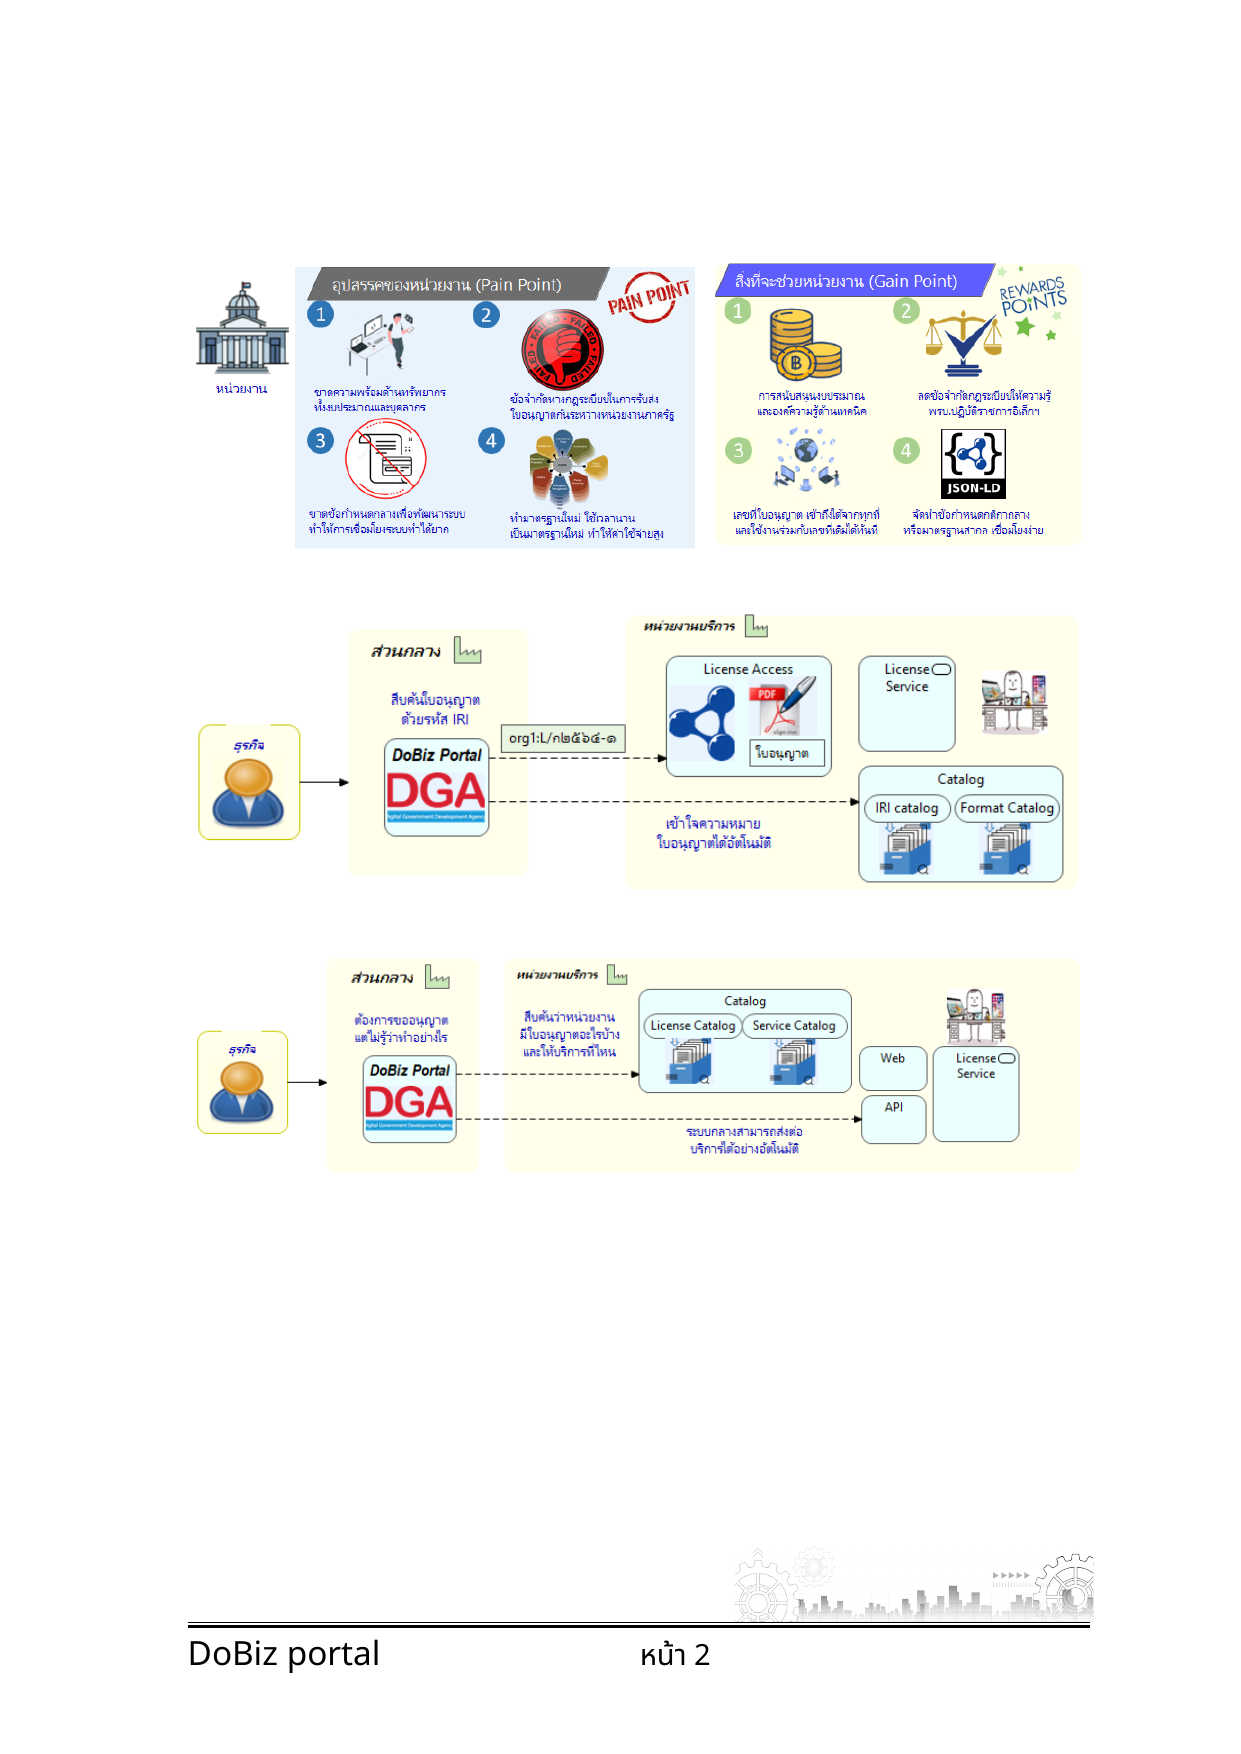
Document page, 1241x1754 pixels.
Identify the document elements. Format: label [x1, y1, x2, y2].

picture [187, 603, 1091, 902]
picture [187, 255, 1091, 558]
picture [734, 1544, 1094, 1622]
picture [187, 947, 1091, 1184]
